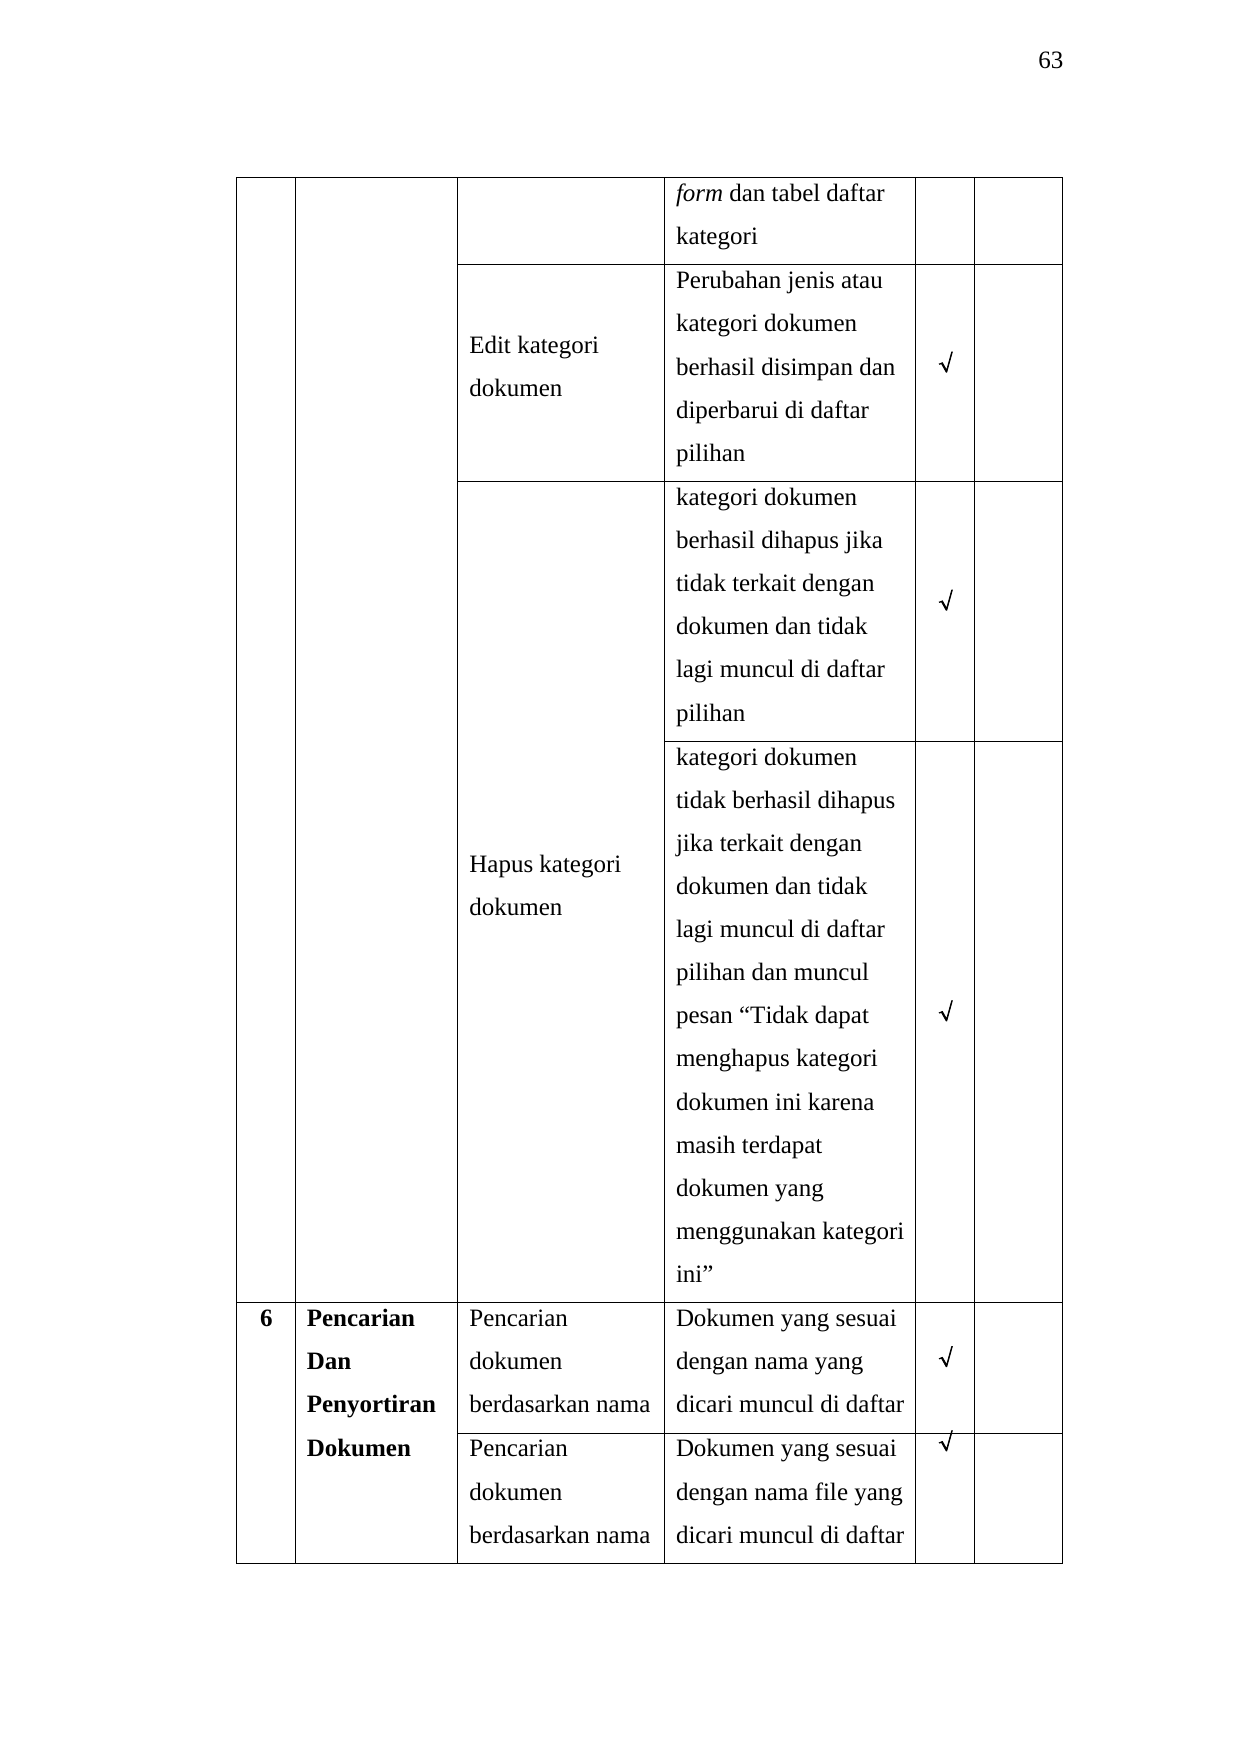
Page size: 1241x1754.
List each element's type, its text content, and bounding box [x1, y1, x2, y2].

table_cell [916, 178, 974, 264]
table_cell kategori dokumen tidak berhasil dihapus jika terkait dengan dokumen dan tidak lagi muncul di daftar pilihan dan muncul pesan “Tidak dapat menghapus kategori dokumen ini karena masih terdapat dokumen yang menggunakan kategori ini” [665, 742, 915, 1302]
table_cell [916, 265, 974, 481]
table_cell Edit kategori dokumen [458, 265, 664, 481]
table_cell Dokumen yang sesuai dengan nama yang dicari muncul di daftar [665, 1303, 915, 1432]
table_cell [975, 265, 1062, 481]
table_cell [665, 178, 915, 264]
table_cell [975, 1434, 1062, 1563]
table_cell [916, 1303, 974, 1432]
table_cell [916, 482, 974, 741]
table_cell [916, 1434, 974, 1563]
table_cell kategori dokumen berhasil dihapus jika tidak terkait dengan dokumen dan tidak lagi muncul di daftar pilihan [665, 482, 915, 741]
table_cell Hapus kategori dokumen [458, 482, 664, 1302]
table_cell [458, 1434, 664, 1563]
table_cell [916, 742, 974, 1302]
table_cell 6 [237, 1303, 295, 1563]
table_cell [975, 742, 1062, 1302]
table_cell [975, 1303, 1062, 1432]
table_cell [665, 1434, 915, 1563]
table_cell Pencarian Dan Penyortiran Dokumen [296, 1303, 457, 1563]
table_cell [975, 482, 1062, 741]
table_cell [458, 178, 664, 264]
table_cell Pencarian dokumen berdasarkan nama [458, 1303, 664, 1432]
table_cell [975, 178, 1062, 264]
table_cell Perubahan jenis atau kategori dokumen berhasil disimpan dan diperbarui di daftar pilihan [665, 265, 915, 481]
